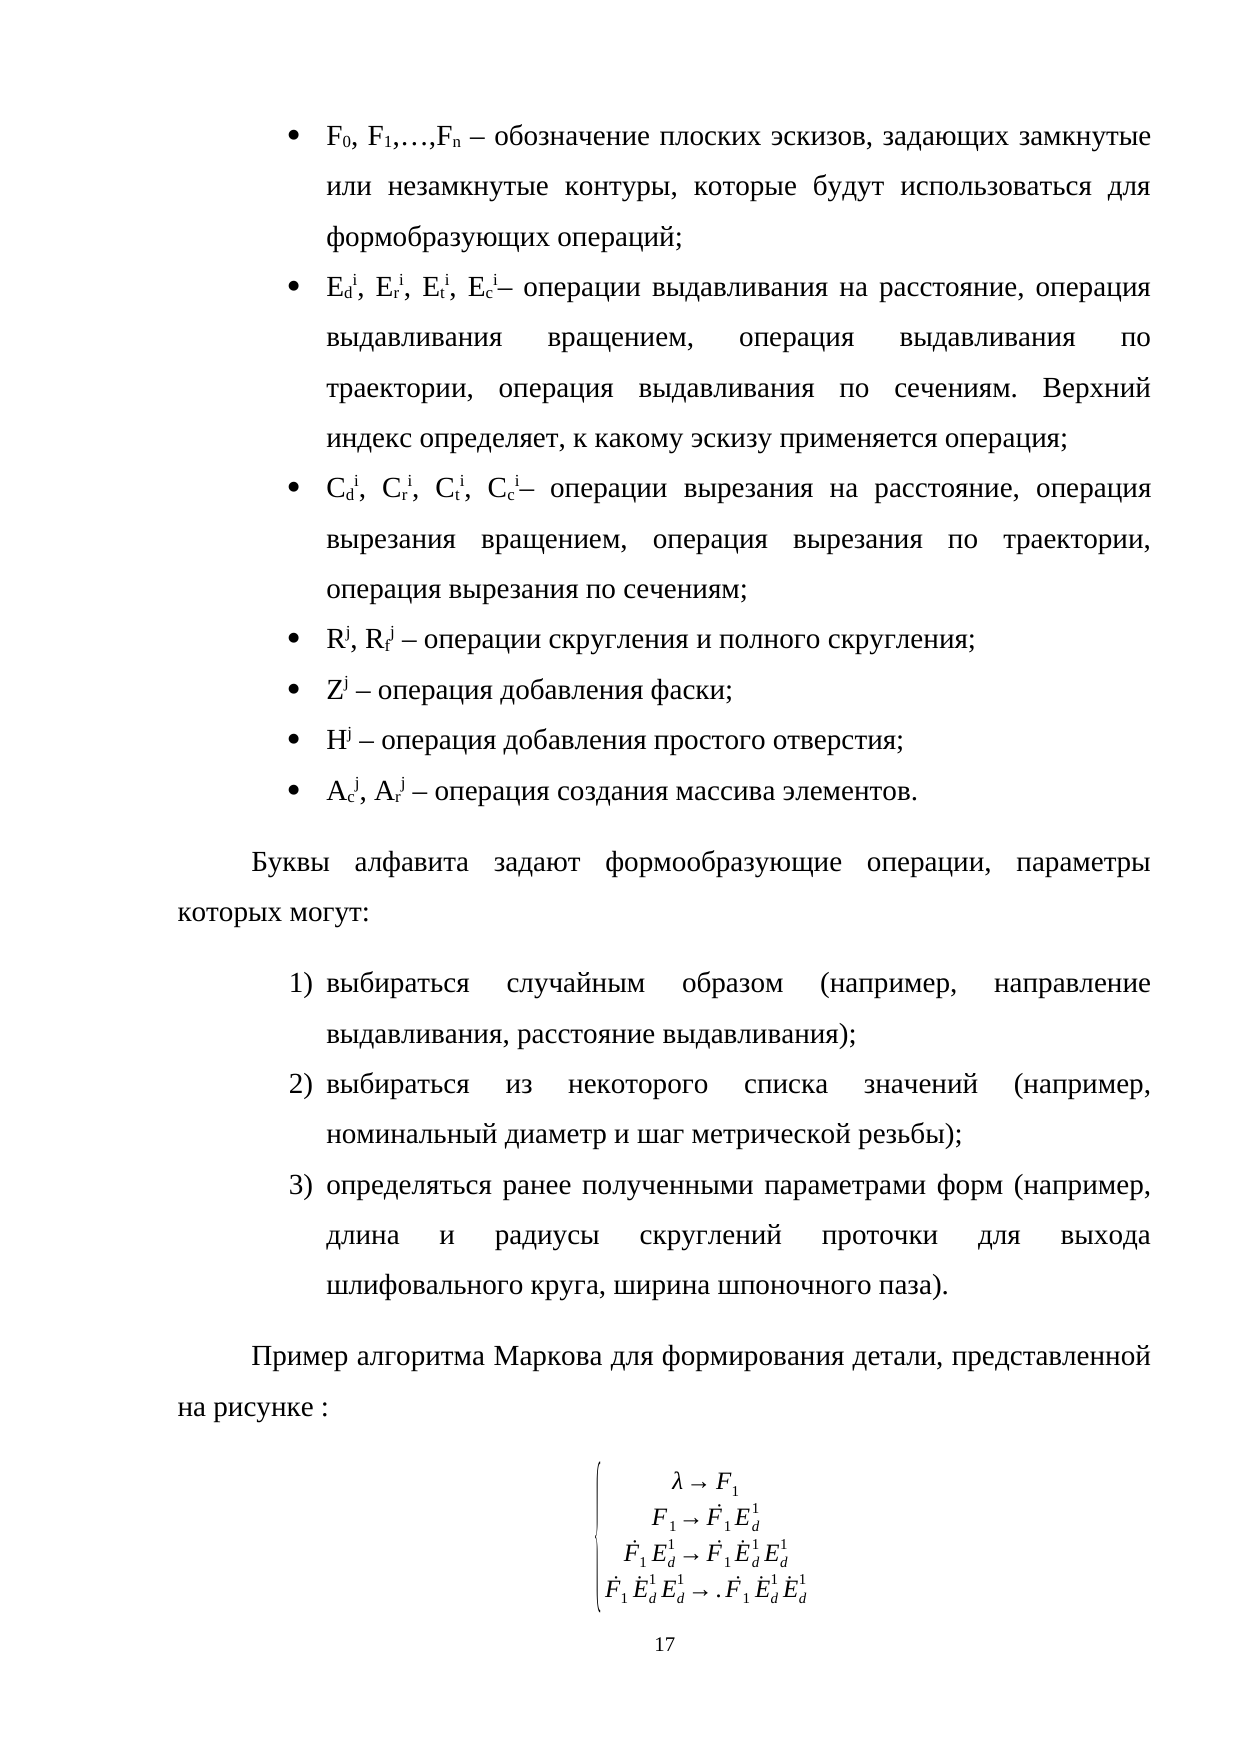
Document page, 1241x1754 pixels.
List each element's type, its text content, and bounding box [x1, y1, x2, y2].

list F0, F1,…,Fn – обозначение плоских эскизов, задающих замкнутые или незамкнутые контуры, которые будут использоваться для формобразующих операций; [288, 118, 1152, 252]
list Сdi, Сri, Сti, Сci– операции вырезания на расстояние, операция вырезания вращением, операция вырезания по траектории, операция вырезания по сечениям; [288, 471, 1152, 605]
list определяться ранее полученными параметрами форм (например, длина и радиусы скруглений проточки для выхода шлифовального круга, ширина шпоночного паза). [288, 1167, 1152, 1301]
list выбираться из некоторого списка значений (например, номинальный диаметр и шаг метрической резьбы); [288, 1066, 1152, 1150]
list Rj, Rfj – операции скругления и полного скругления; [288, 622, 1152, 655]
list Acj, Arj – операция создания массива элементов. [288, 773, 1152, 806]
list Edi, Eri, Eti, Eci– операции выдавливания на расстояние, операция выдавливания вращением, операция выдавливания по траектории, операция выдавливания по сечениям. Верхний индекс определяет, к какому эскизу применяется операция; [288, 269, 1152, 454]
text Буквы алфавита задают формообразующие операции, параметры которых могут: [177, 844, 1152, 928]
list выбираться случайным образом (например, направление выдавливания, расстояние выдавливания); [288, 966, 1152, 1049]
text Пример алгоритма Маркова для формирования детали, представленной на рисунке : [177, 1338, 1152, 1422]
list Zj – операция добавления фаски; [288, 672, 1152, 706]
list Hj – операция добавления простого отверстия; [288, 722, 1152, 756]
